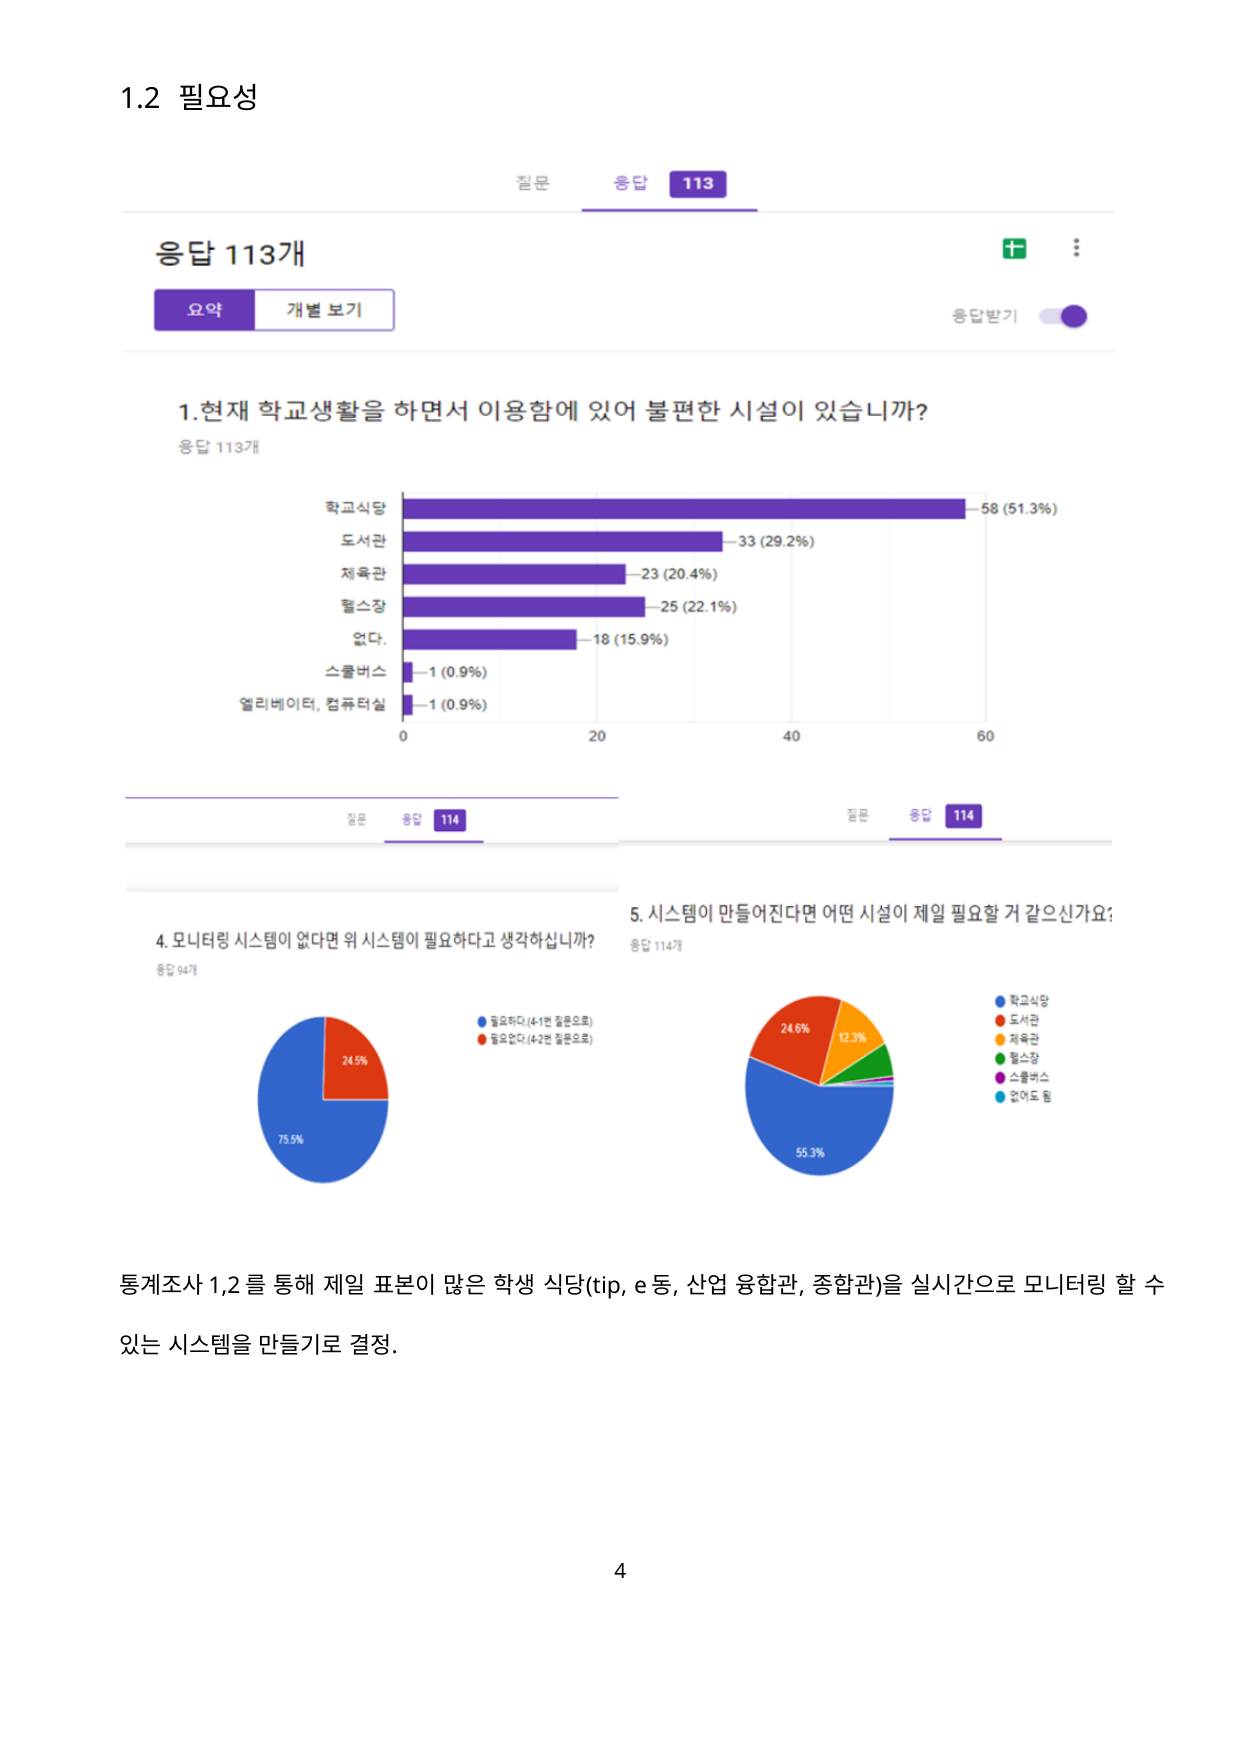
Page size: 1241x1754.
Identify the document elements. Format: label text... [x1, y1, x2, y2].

list 필요성 [119, 75, 1165, 117]
picture [119, 151, 1115, 770]
text 통계조사1,2를 통해 제일 표본이 많은 학생 식당(tip, e동, 산업 융합관, 종합관)을 실시간으로 모니터링 할 수 있는 시스템을 만들기로 결정. [119, 1267, 1165, 1360]
picture [119, 792, 1115, 1245]
